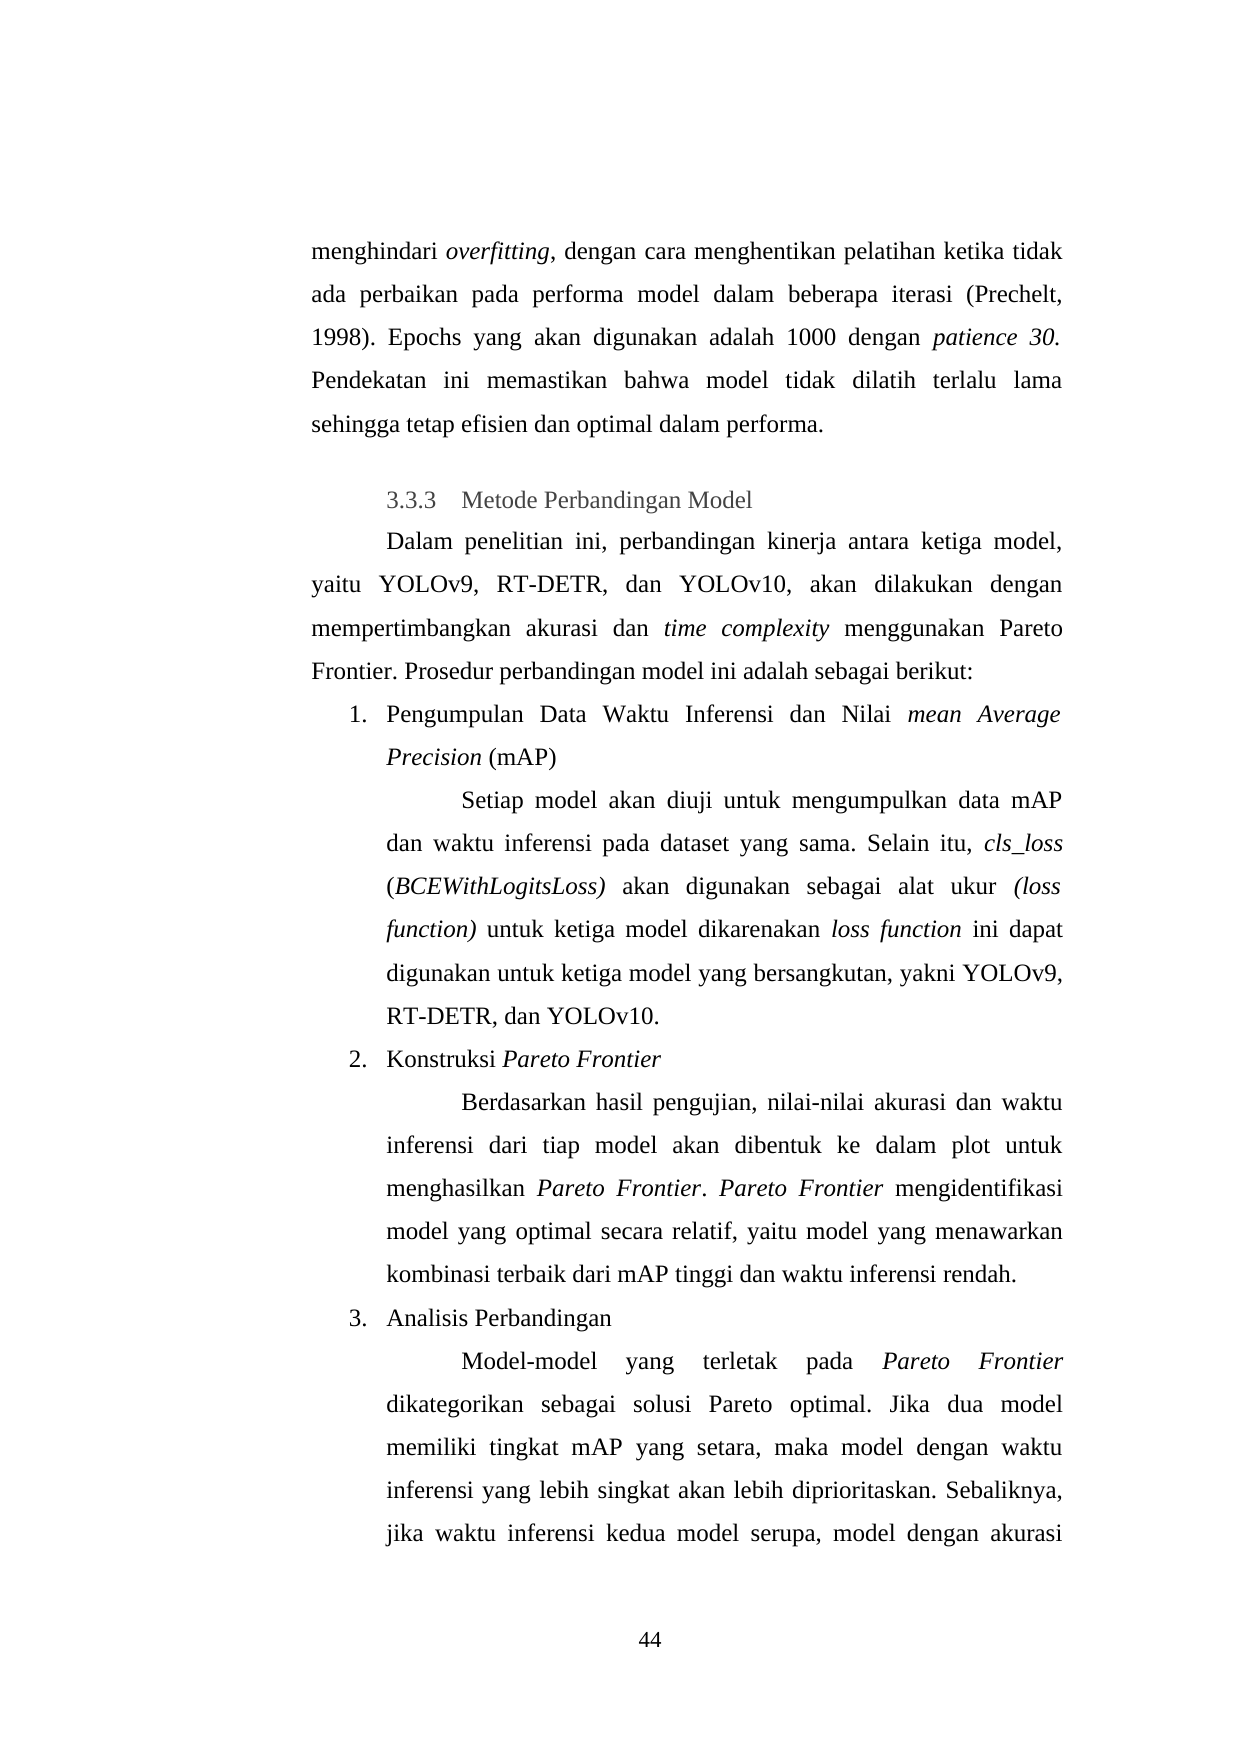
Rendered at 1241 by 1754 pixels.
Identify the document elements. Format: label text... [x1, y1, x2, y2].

text Dalam penelitian ini, perbandingan kinerja antara ketiga model, yaitu YOLOv9, RT-DETR, dan YOLOv10, akan dilakukan dengan mempertimbangkan akurasi dan time complexity menggunakan Pareto Frontier. Prosedur perbandingan model ini adalah sebagai berikut: [311, 526, 1063, 684]
subtitle 3.3.3 Metode Perbandingan Model [311, 485, 1063, 514]
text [311, 236, 1063, 437]
text Berdasarkan hasil pengujian, nilai-nilai akurasi dan waktu inferensi dari tiap model akan dibentuk ke dalam plot untuk menghasilkan Pareto Frontier. Pareto Frontier mengidentifikasi model yang optimal secara relatif, yaitu model yang menawarkan kombinasi terbaik dari mAP tinggi dan waktu inferensi rendah. [386, 1087, 1063, 1288]
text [386, 1346, 1063, 1547]
list Analisis Perbandingan [349, 1303, 1063, 1331]
list Konstruksi Pareto Frontier [349, 1044, 1063, 1073]
list Pengumpulan Data Waktu Inferensi dan Nilai mean Average Precision (mAP) [349, 699, 1063, 771]
text Setiap model akan diuji untuk mengumpulkan data mAP dan waktu inferensi pada dataset yang sama. Selain itu, cls_loss (BCEWithLogitsLoss) akan digunakan sebagai alat ukur (loss function) untuk ketiga model dikarenakan loss function ini dapat digunakan untuk ketiga model yang bersangkutan, yakni YOLOv9, RT-DETR, dan YOLOv10. [386, 785, 1063, 1029]
